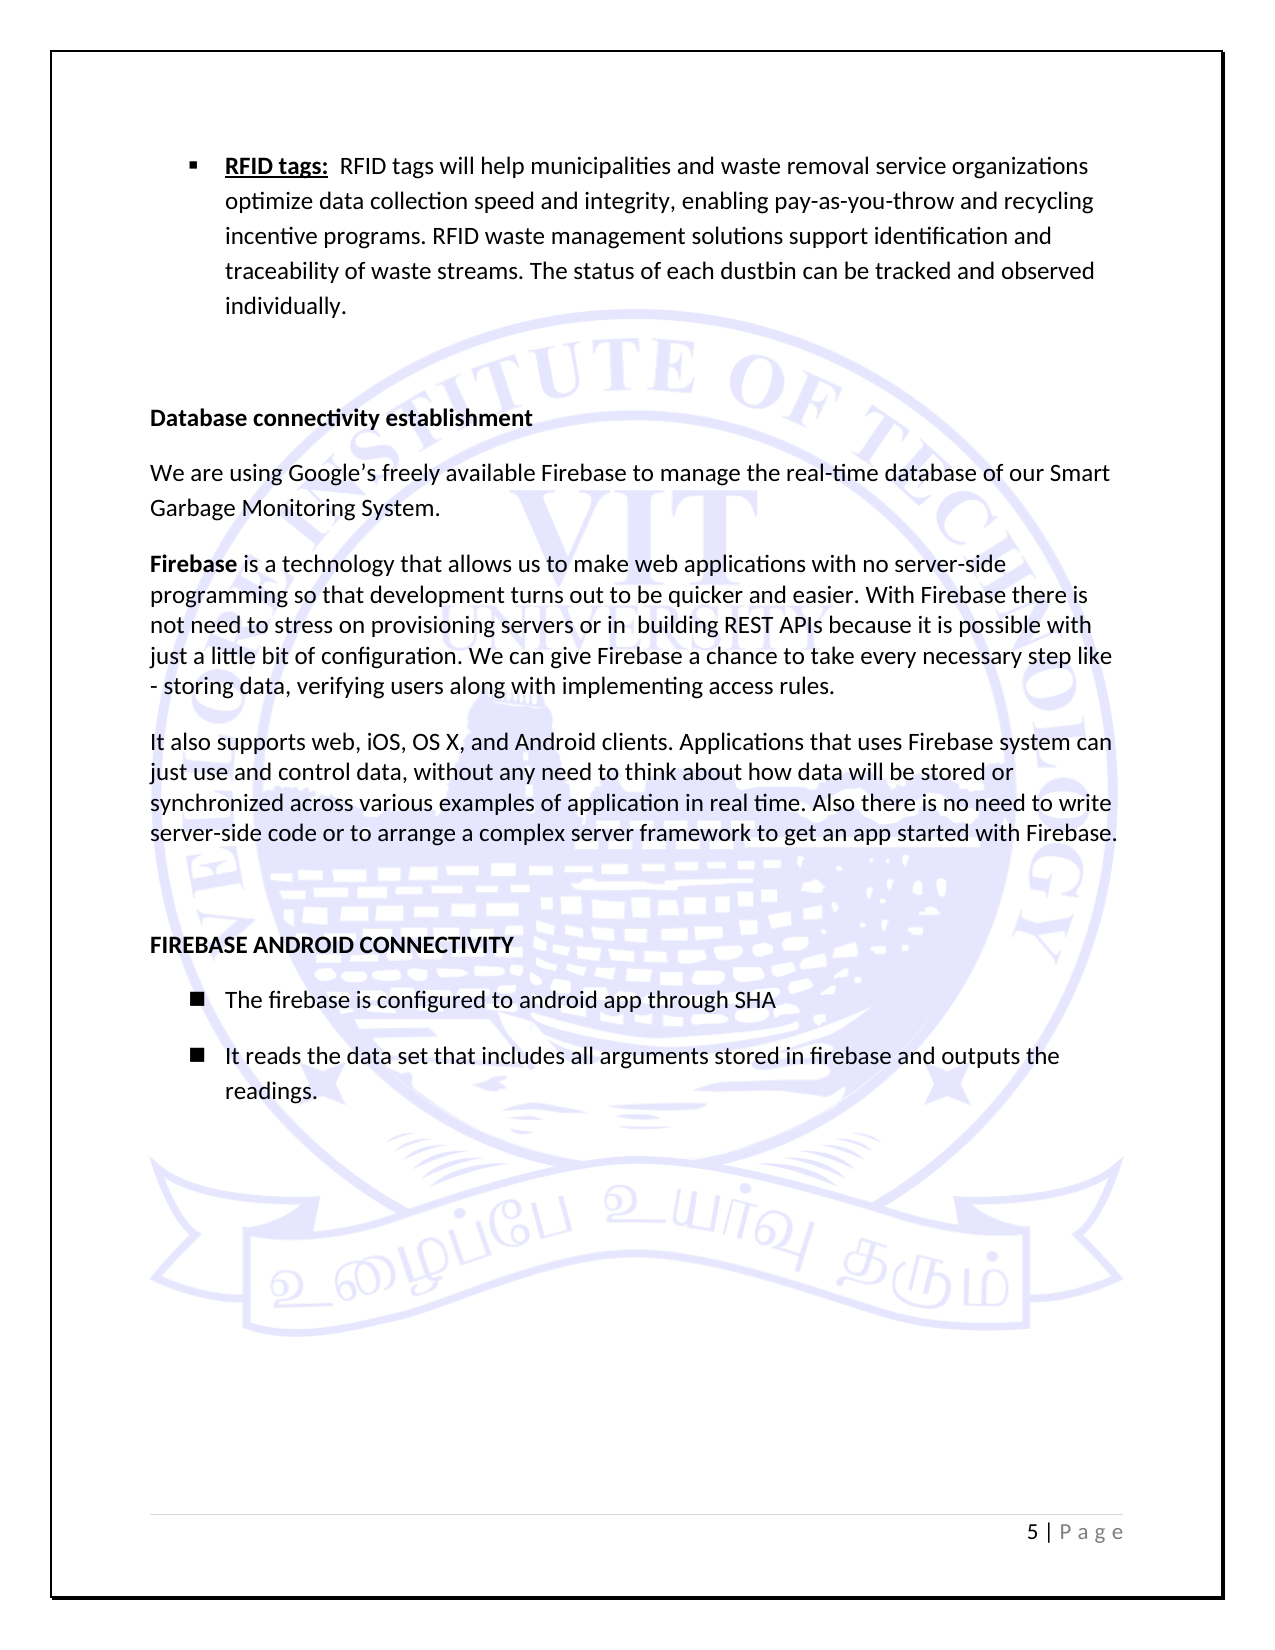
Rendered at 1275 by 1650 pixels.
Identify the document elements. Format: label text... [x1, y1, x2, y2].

text It also supports web, iOS, OS X, and Android clients. Applications that uses Firebase system can just use and control data, without any need to think about how data will be stored or synchronized across various examples of application in real time. Also there is no need to write server-side code or to arrange a complex server framework to get an app started with Firebase. [150, 726, 1123, 848]
text FIREBASE ANDROID CONNECTIVITY [150, 929, 1123, 959]
text We are using Google’s freely available Firebase to manage the real-time database of our Smart Garbage Monitoring System. [150, 457, 1123, 523]
text Database connectivity establishment [150, 402, 1123, 432]
list The firebase is configured to android app through SHA [187, 985, 1123, 1015]
list It reads the data set that includes all arguments stored in firebase and outputs the readings. [187, 1041, 1123, 1106]
text Firebase is a technology that allows us to make web applications with no server-side programming so that development turns out to be quicker and easier. With Firebase there is not need to stress on provisioning servers or in building REST APIs because it is possible with just a little bit of configuration. We can give Firebase a chance to take every necessary step like - storing data, verifying users along with implementing access rules. [150, 548, 1123, 701]
list RFID tags: RFID tags will help municipalities and waste removal service organizations optimize data collection speed and integrity, enabling pay-as-you-throw and recycling incentive programs. RFID waste management solutions support identification and traceability of waste streams. The status of each dustbin can be tracked and observed individually. [187, 150, 1123, 321]
